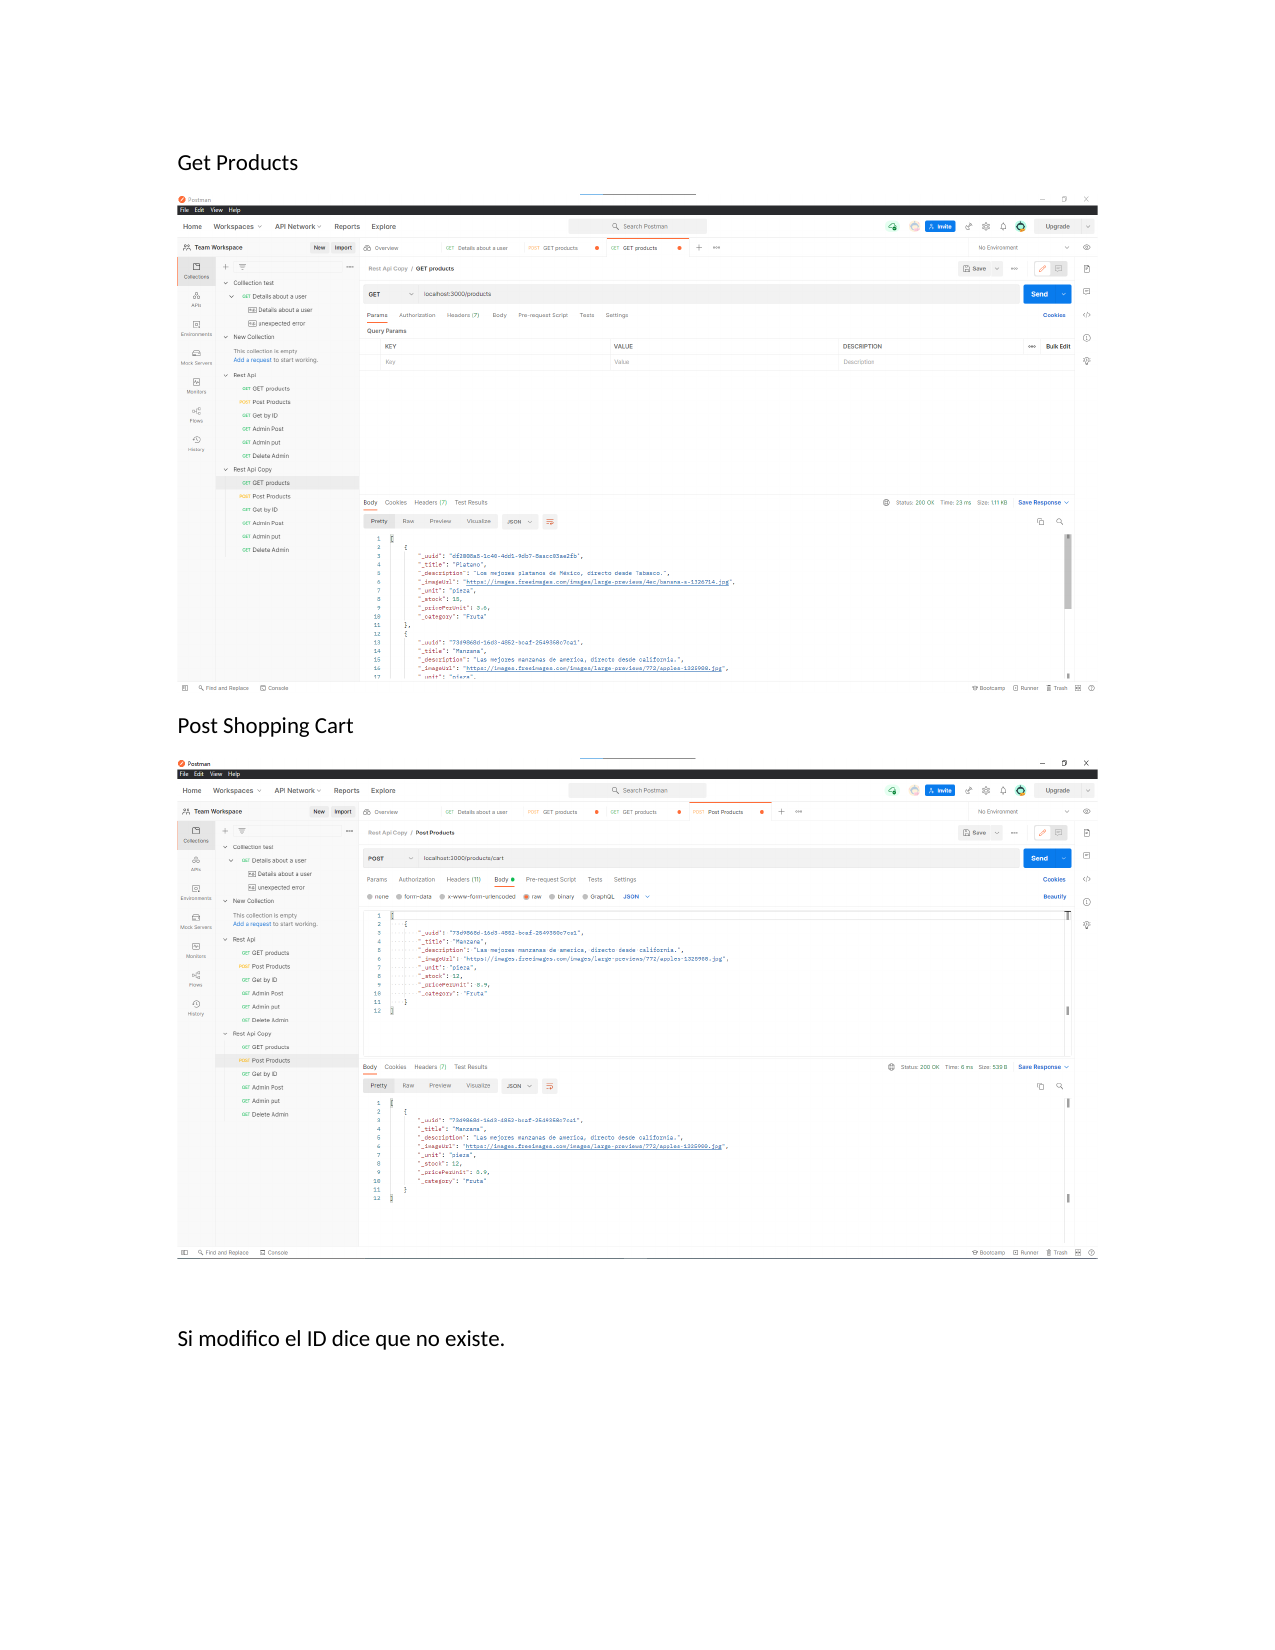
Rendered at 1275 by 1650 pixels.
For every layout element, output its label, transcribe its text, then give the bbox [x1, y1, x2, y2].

text Si modifico el ID dice que no existe. [177, 1324, 1098, 1352]
picture [177, 758, 1098, 1259]
text Post Shopping Cart [177, 712, 1098, 739]
text Get Products [177, 148, 1098, 176]
picture [177, 194, 1098, 693]
